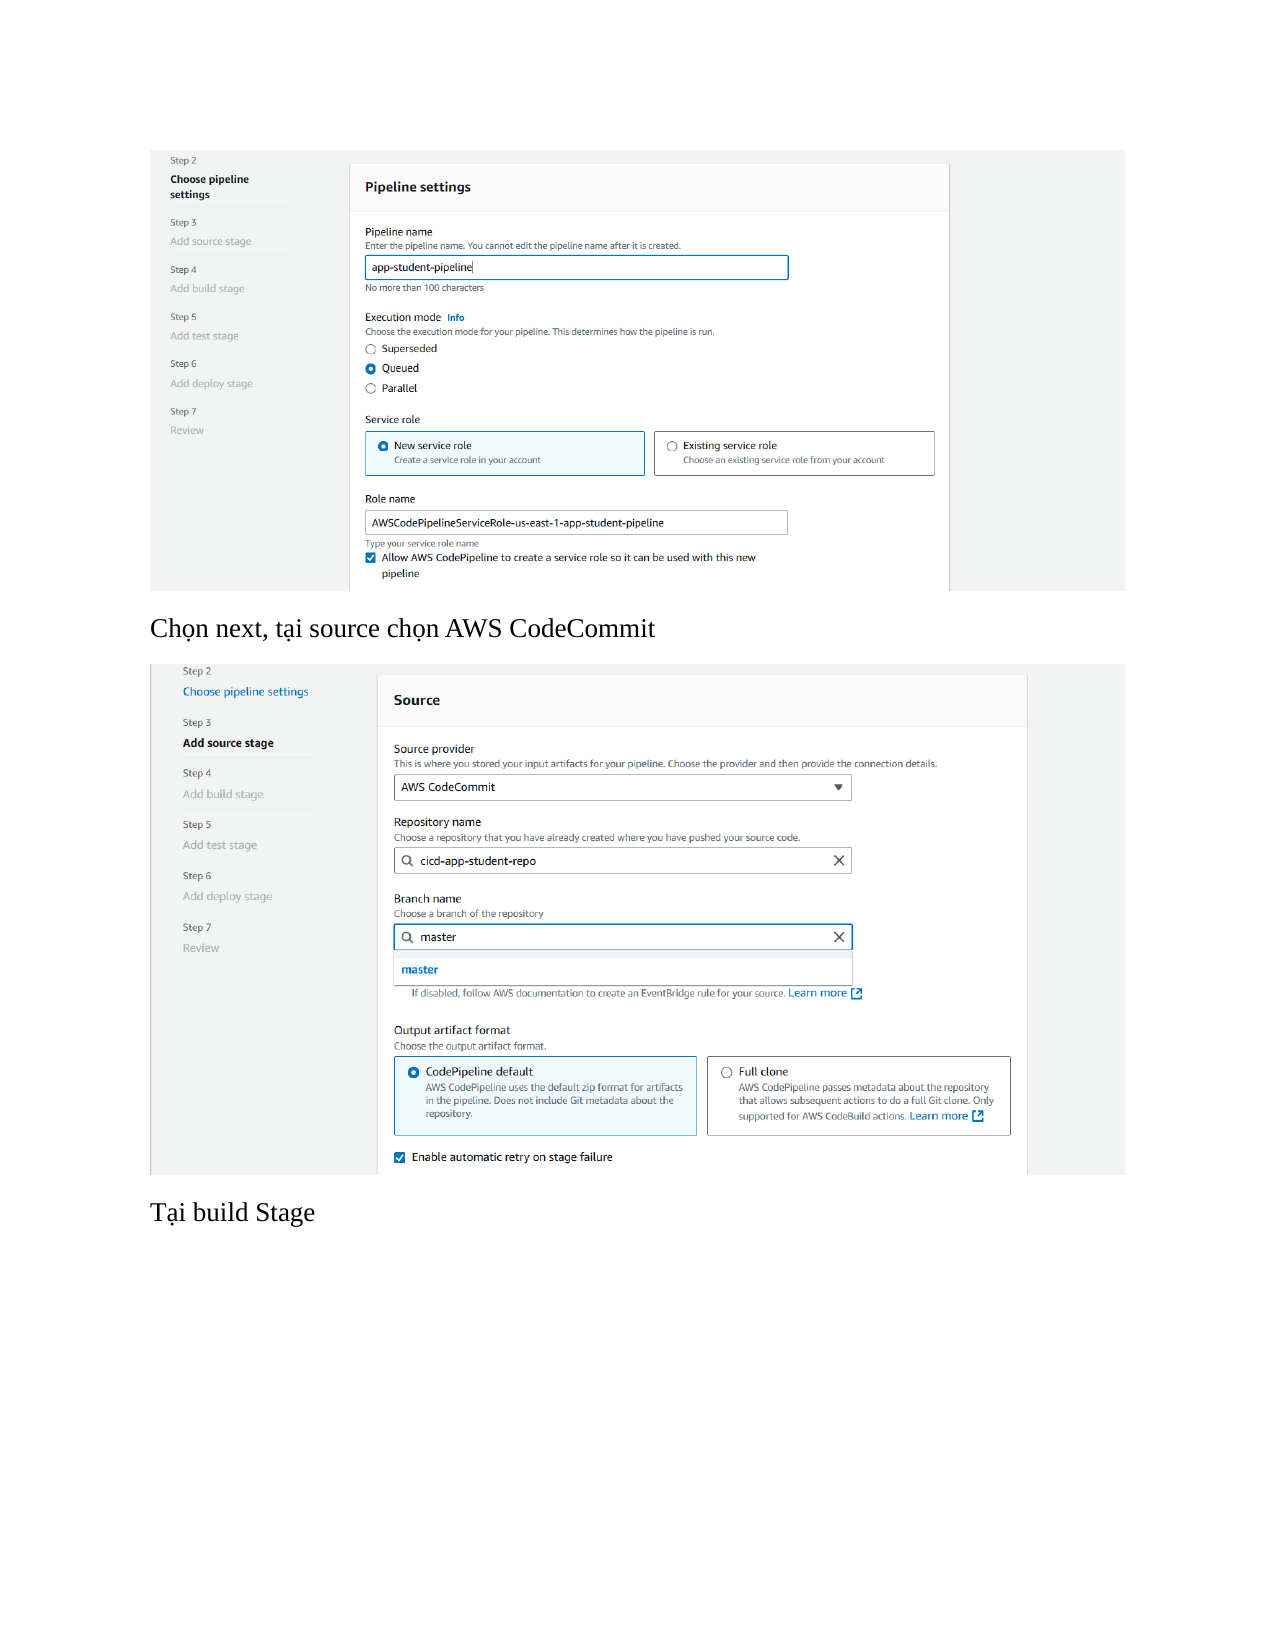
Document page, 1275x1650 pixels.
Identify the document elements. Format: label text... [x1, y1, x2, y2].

text Chọn next, tại source chọn AWS CodeCommit [150, 612, 1125, 643]
text Tại build Stage [150, 1196, 1125, 1227]
picture [150, 150, 1125, 591]
picture [150, 664, 1125, 1175]
